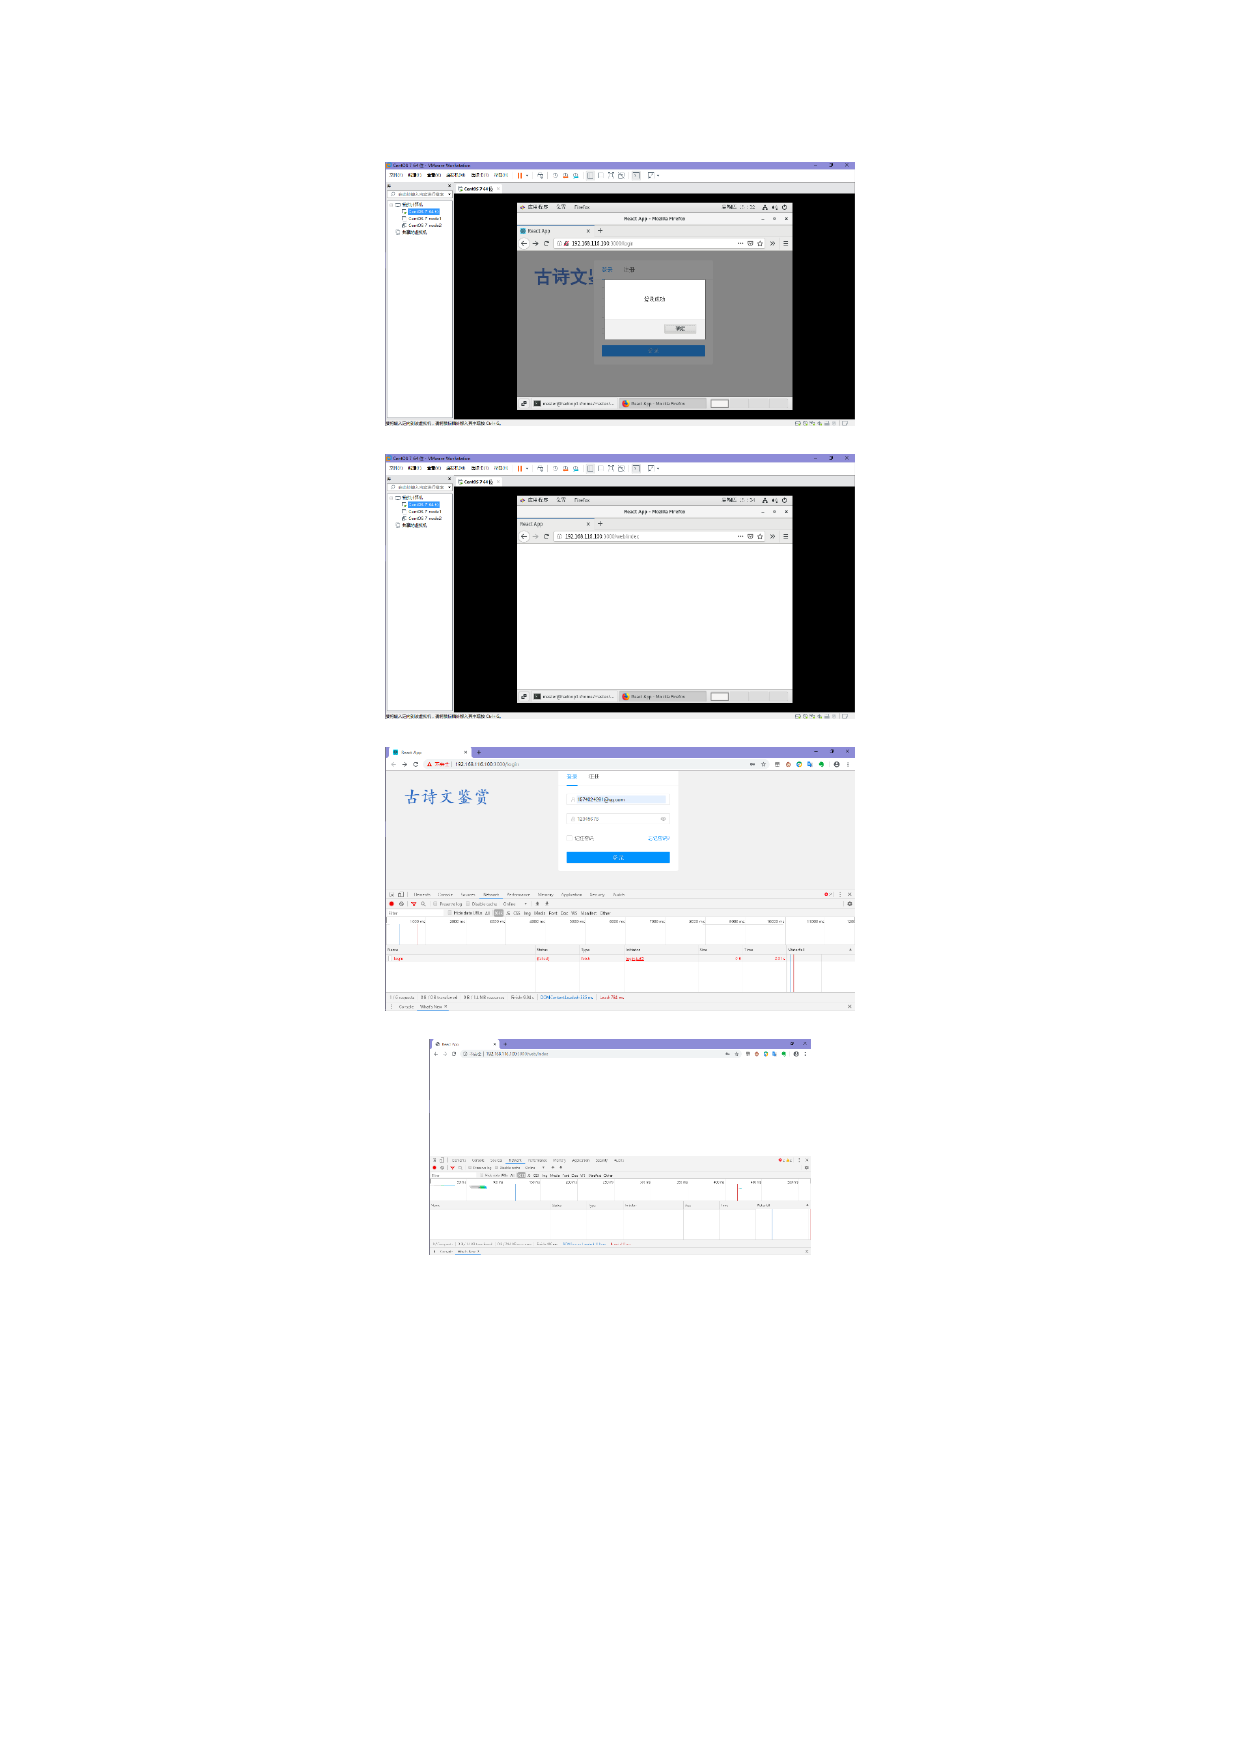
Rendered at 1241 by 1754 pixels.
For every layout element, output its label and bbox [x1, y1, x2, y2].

picture [385, 162, 855, 426]
picture [385, 747, 855, 1011]
picture [385, 454, 855, 719]
picture [429, 1039, 811, 1255]
